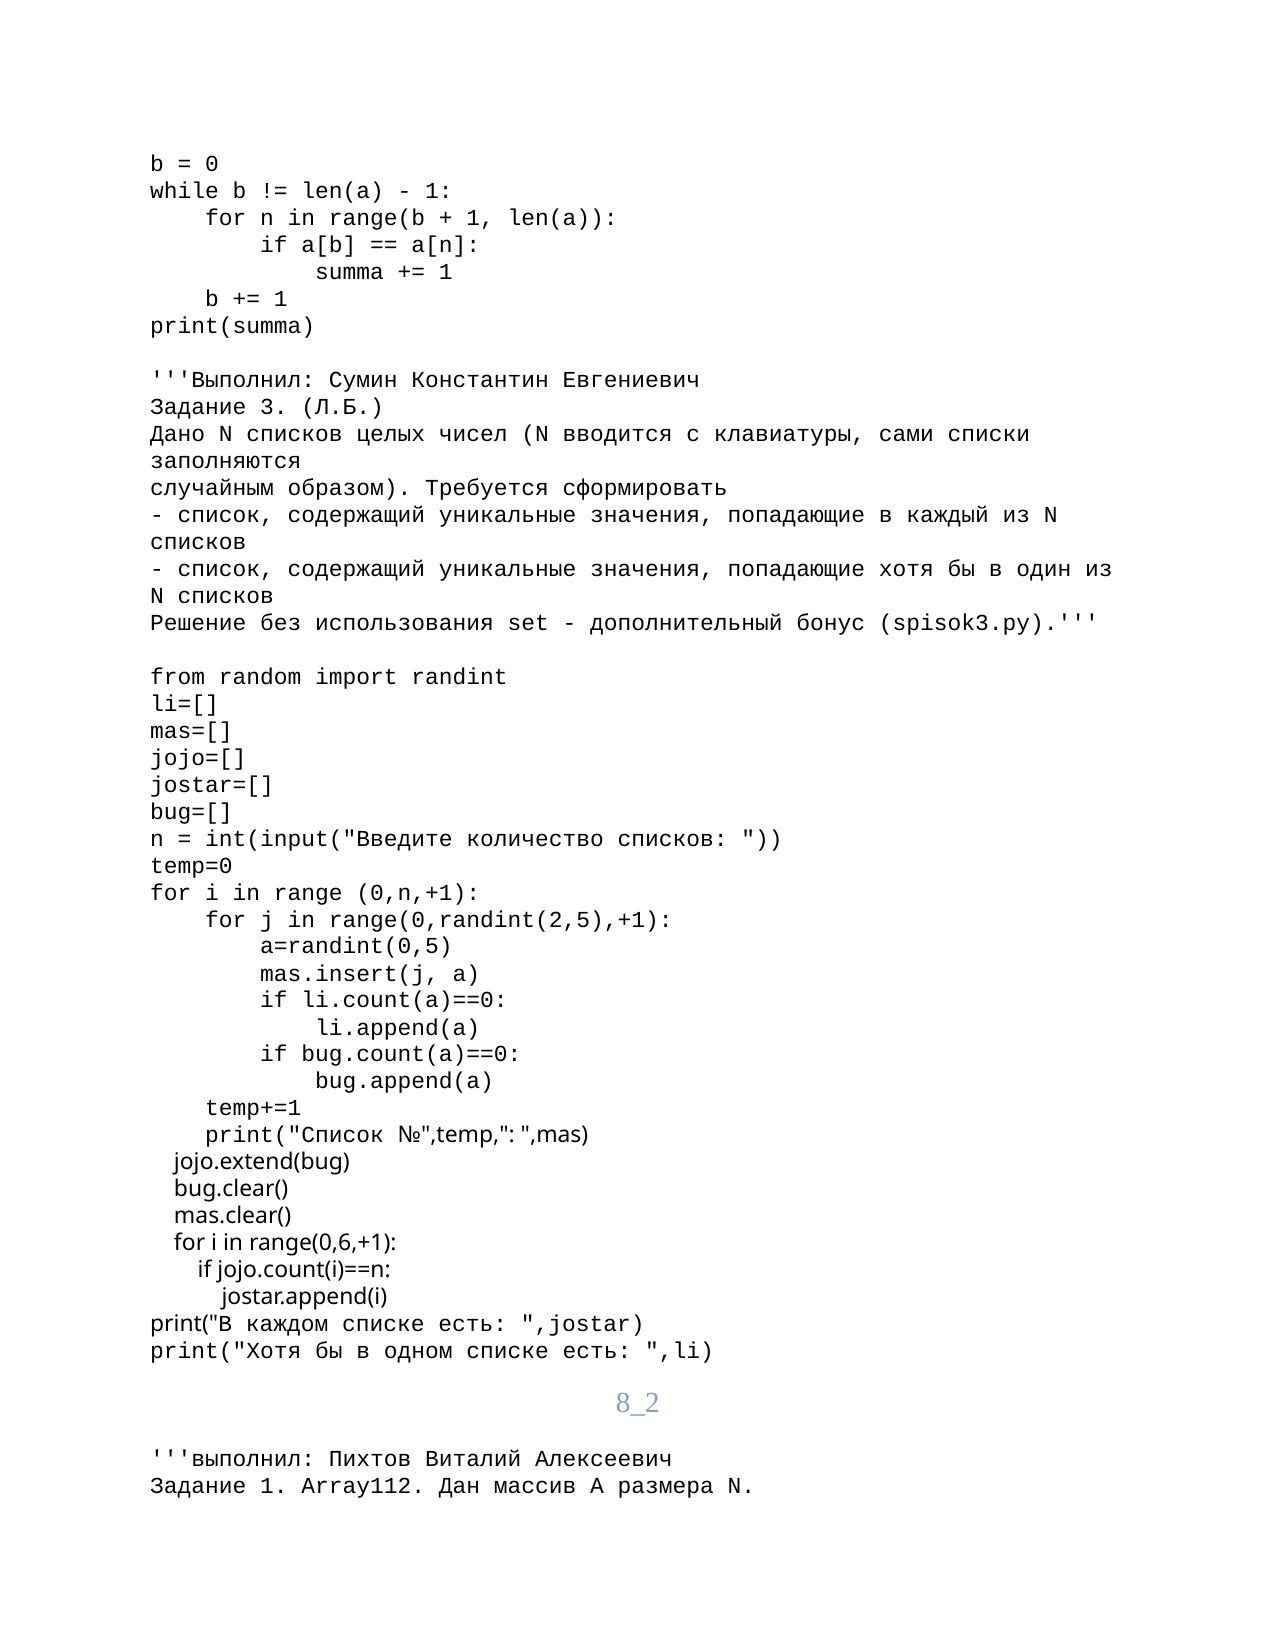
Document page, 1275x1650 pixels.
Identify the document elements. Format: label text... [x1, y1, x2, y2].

text Задание 3. (Л.Б.) [150, 393, 1125, 420]
text for j in range(0,randint(2,5),+1): [150, 905, 1125, 932]
text n = int(input("Введите количество списков: ")) [150, 824, 1125, 851]
text mas.clear() [150, 1202, 1125, 1229]
text bug.clear() [150, 1175, 1125, 1202]
text mas=[] [150, 717, 1125, 743]
text print("Список №",temp,": ",mas) [150, 1121, 1125, 1148]
text b += 1 [150, 285, 1125, 312]
text temp=0 [150, 851, 1125, 878]
text while b != len(a) - 1: [150, 177, 1125, 204]
text a=randint(0,5) [150, 932, 1125, 959]
text temp+=1 [150, 1094, 1125, 1121]
text summa += 1 [150, 258, 1125, 285]
text bug.append(a) [150, 1067, 1125, 1094]
text - список, содержащий уникальные значения, попадающие хотя бы в один из N списков [150, 555, 1125, 609]
text for n in range(b + 1, len(a)): [150, 204, 1125, 231]
text print(summa) [150, 312, 1125, 339]
text Задание 1. Array112. Дан массив A размера N. [150, 1472, 1125, 1499]
text случайным образом). Требуется сформировать [150, 474, 1125, 501]
text bug=[] [150, 797, 1125, 824]
text print("В каждом списке есть: ",jostar) [150, 1310, 1125, 1337]
text print("Хотя бы в одном списке есть: ",li) [150, 1337, 1125, 1364]
text Решение без использования set - дополнительный бонус (spisok3.py).''' [150, 609, 1125, 636]
text jostar=[] [150, 771, 1125, 797]
text li=[] [150, 689, 1125, 717]
text b = 0 [150, 150, 1125, 177]
text jostar.append(i) [150, 1283, 1125, 1310]
text jojo.extend(bug) [150, 1148, 1125, 1175]
text if bug.count(a)==0: [150, 1040, 1125, 1067]
text mas.insert(j, a) [150, 959, 1125, 986]
text from random import randint [150, 663, 1125, 689]
text if a[b] == a[n]: [150, 231, 1125, 258]
text '''выполнил: Пихтов Виталий Алексеевич [150, 1445, 1125, 1472]
text - список, содержащий уникальные значения, попадающие в каждый из N списков [150, 501, 1125, 555]
text '''Выполнил: Сумин Константин Евгениевич [150, 366, 1125, 393]
text Дано N списков целых чисел (N вводится с клавиатуры, сами списки заполняются [150, 420, 1125, 474]
text 8_2 [150, 1391, 1125, 1418]
text if jojo.count(i)==n: [150, 1256, 1125, 1283]
text li.append(a) [150, 1013, 1125, 1040]
text if li.count(a)==0: [150, 986, 1125, 1013]
text for i in range (0,n,+1): [150, 878, 1125, 905]
text for i in range(0,6,+1): [150, 1229, 1125, 1256]
text jojo=[] [150, 743, 1125, 771]
